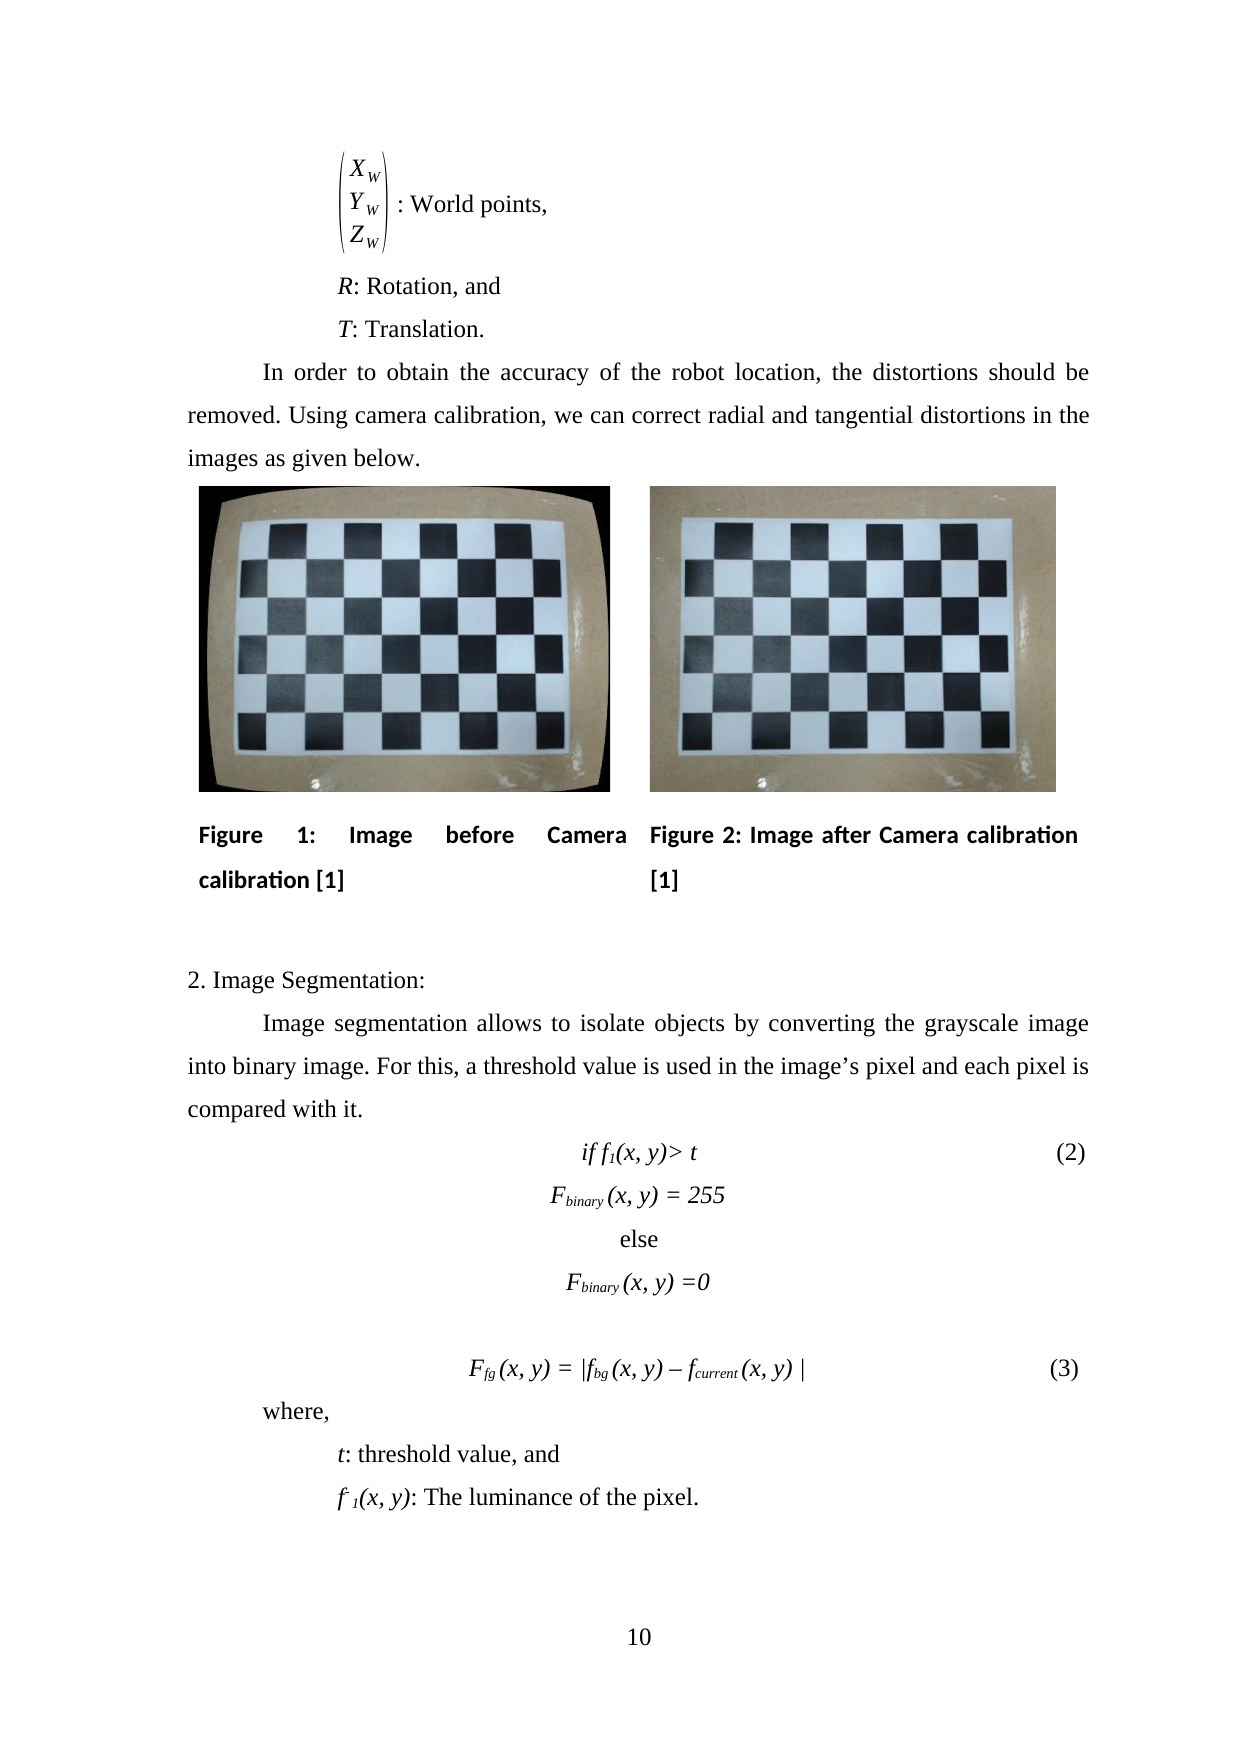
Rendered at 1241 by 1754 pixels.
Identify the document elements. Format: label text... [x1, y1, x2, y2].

text Ffg (x, y) = |fbg (x, y) – fcurrent (x, y) | (3) [187, 1353, 1090, 1382]
table_header Figure : Image after Camera calibration [639, 486, 1089, 922]
text f-1(x, y): The luminance of the pixel. [262, 1482, 1090, 1511]
text t: threshold value, and [262, 1439, 1090, 1468]
text In order to obtain the accuracy of the robot location, the distortions should be removed. Using camera calibration, we can correct radial and tangential distortions in the images as given below. [187, 357, 1090, 472]
text R: Rotation, and [337, 271, 1090, 299]
text else [187, 1224, 1090, 1252]
text T: Translation. [337, 314, 1090, 343]
text if f1(x, y)> t (2) [187, 1137, 1090, 1166]
table_header Figure : Image before Camera calibration [188, 486, 638, 922]
text Image segmentation allows to isolate objects by converting the grayscale image into binary image. For this, a threshold value is used in the image’s pixel and each pixel is compared with it. [187, 1008, 1090, 1123]
text Fbinary (x, y) = 255 [187, 1181, 1090, 1209]
text where, [187, 1396, 1090, 1425]
text : World points, [337, 150, 1090, 256]
text Fbinary (x, y) =0 [187, 1267, 1090, 1296]
text 2. Image Segmentation: [187, 965, 1090, 994]
